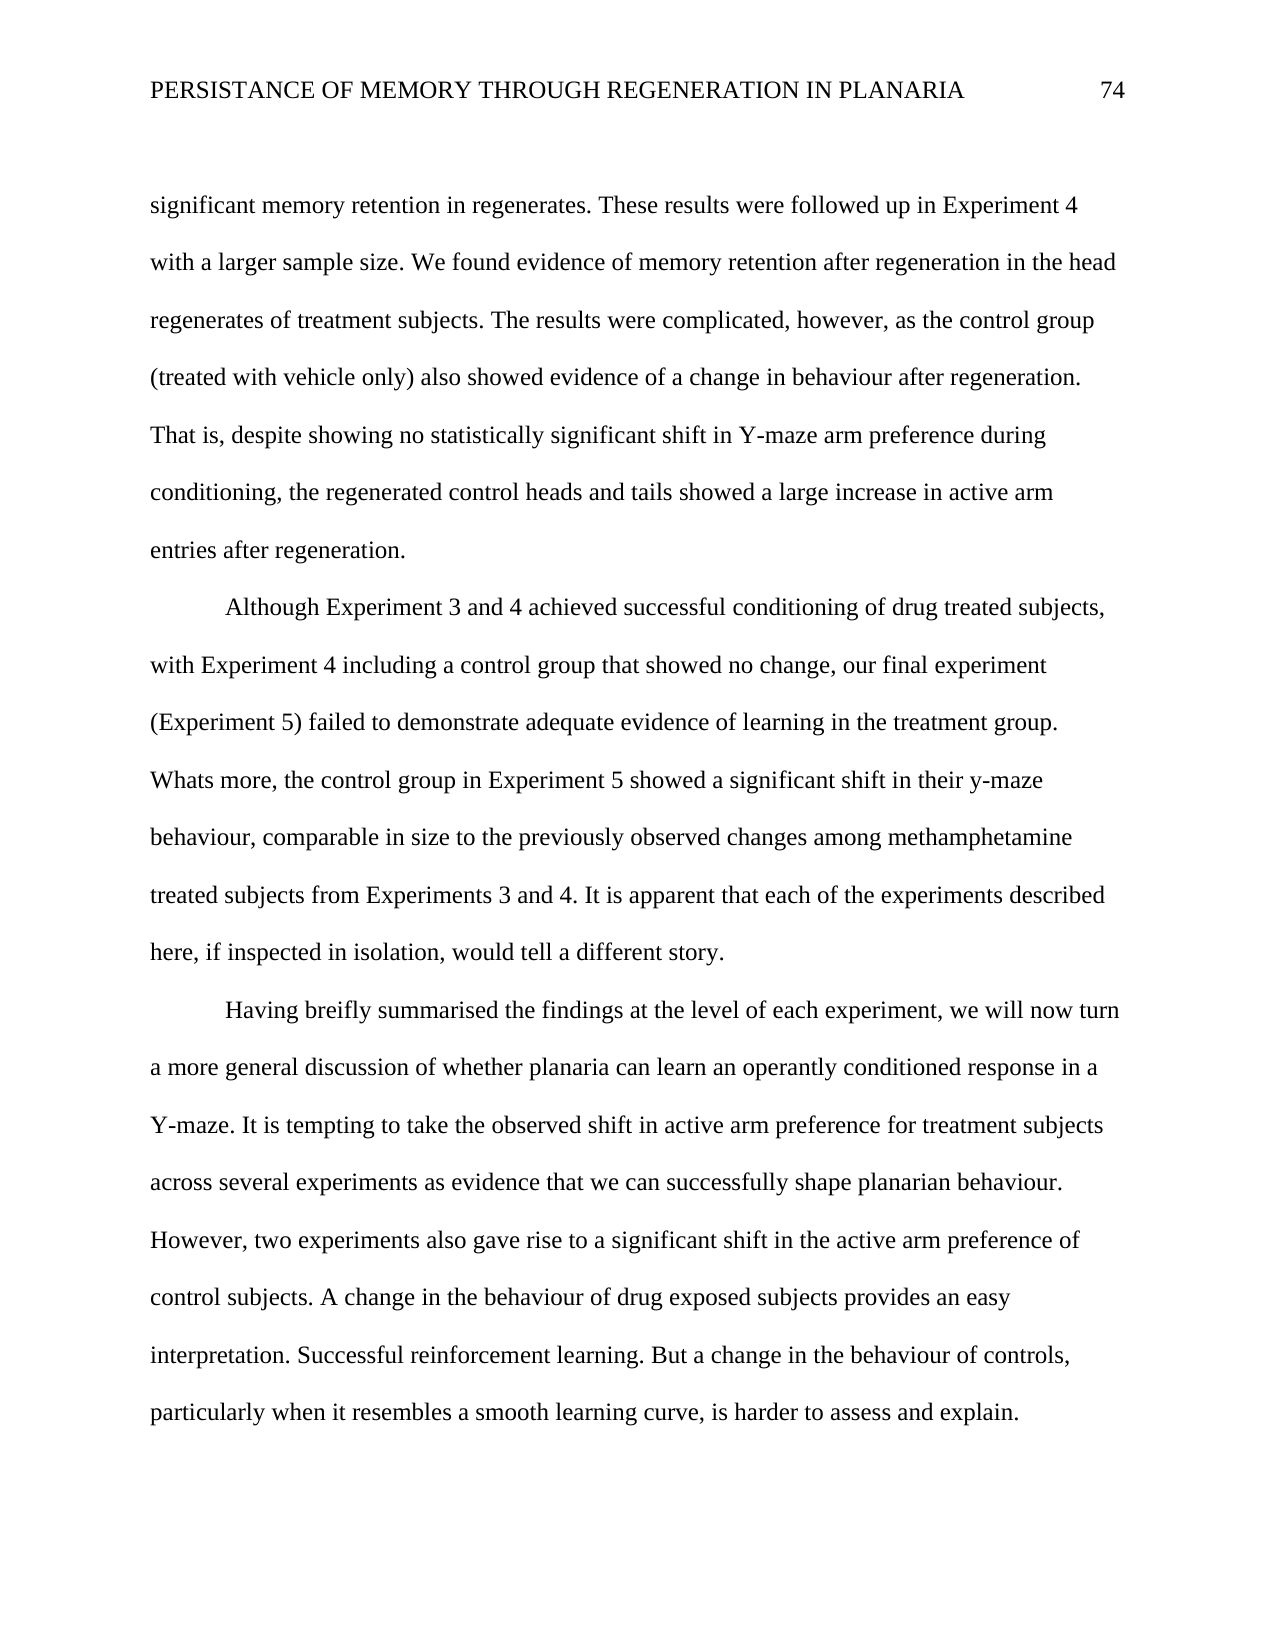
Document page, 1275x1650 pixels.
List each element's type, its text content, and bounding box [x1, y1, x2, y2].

text Having breifly summarised the findings at the level of each experiment, we will now turn a more general discussion of whether planaria can learn an operantly conditioned response in a Y-maze. It is tempting to take the observed shift in active arm preference for treatment subjects across several experiments as evidence that we can successfully shape planarian behaviour. However, two experiments also gave rise to a significant shift in the active arm preference of control subjects. A change in the behaviour of drug exposed subjects provides an easy interpretation. Successful reinforcement learning. But a change in the behaviour of controls, particularly when it resembles a smooth learning curve, is harder to assess and explain. [150, 995, 1125, 1426]
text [150, 190, 1125, 564]
text Although Experiment 3 and 4 achieved successful conditioning of drug treated subjects, with Experiment 4 including a control group that showed no change, our final experiment (Experiment 5) failed to demonstrate adequate evidence of learning in the treatment group. Whats more, the control group in Experiment 5 showed a significant shift in their y-maze behaviour, comparable in size to the previously observed changes among methamphetamine treated subjects from Experiments 3 and 4. It is apparent that each of the experiments described here, if inspected in isolation, would tell a different story. [150, 592, 1125, 966]
